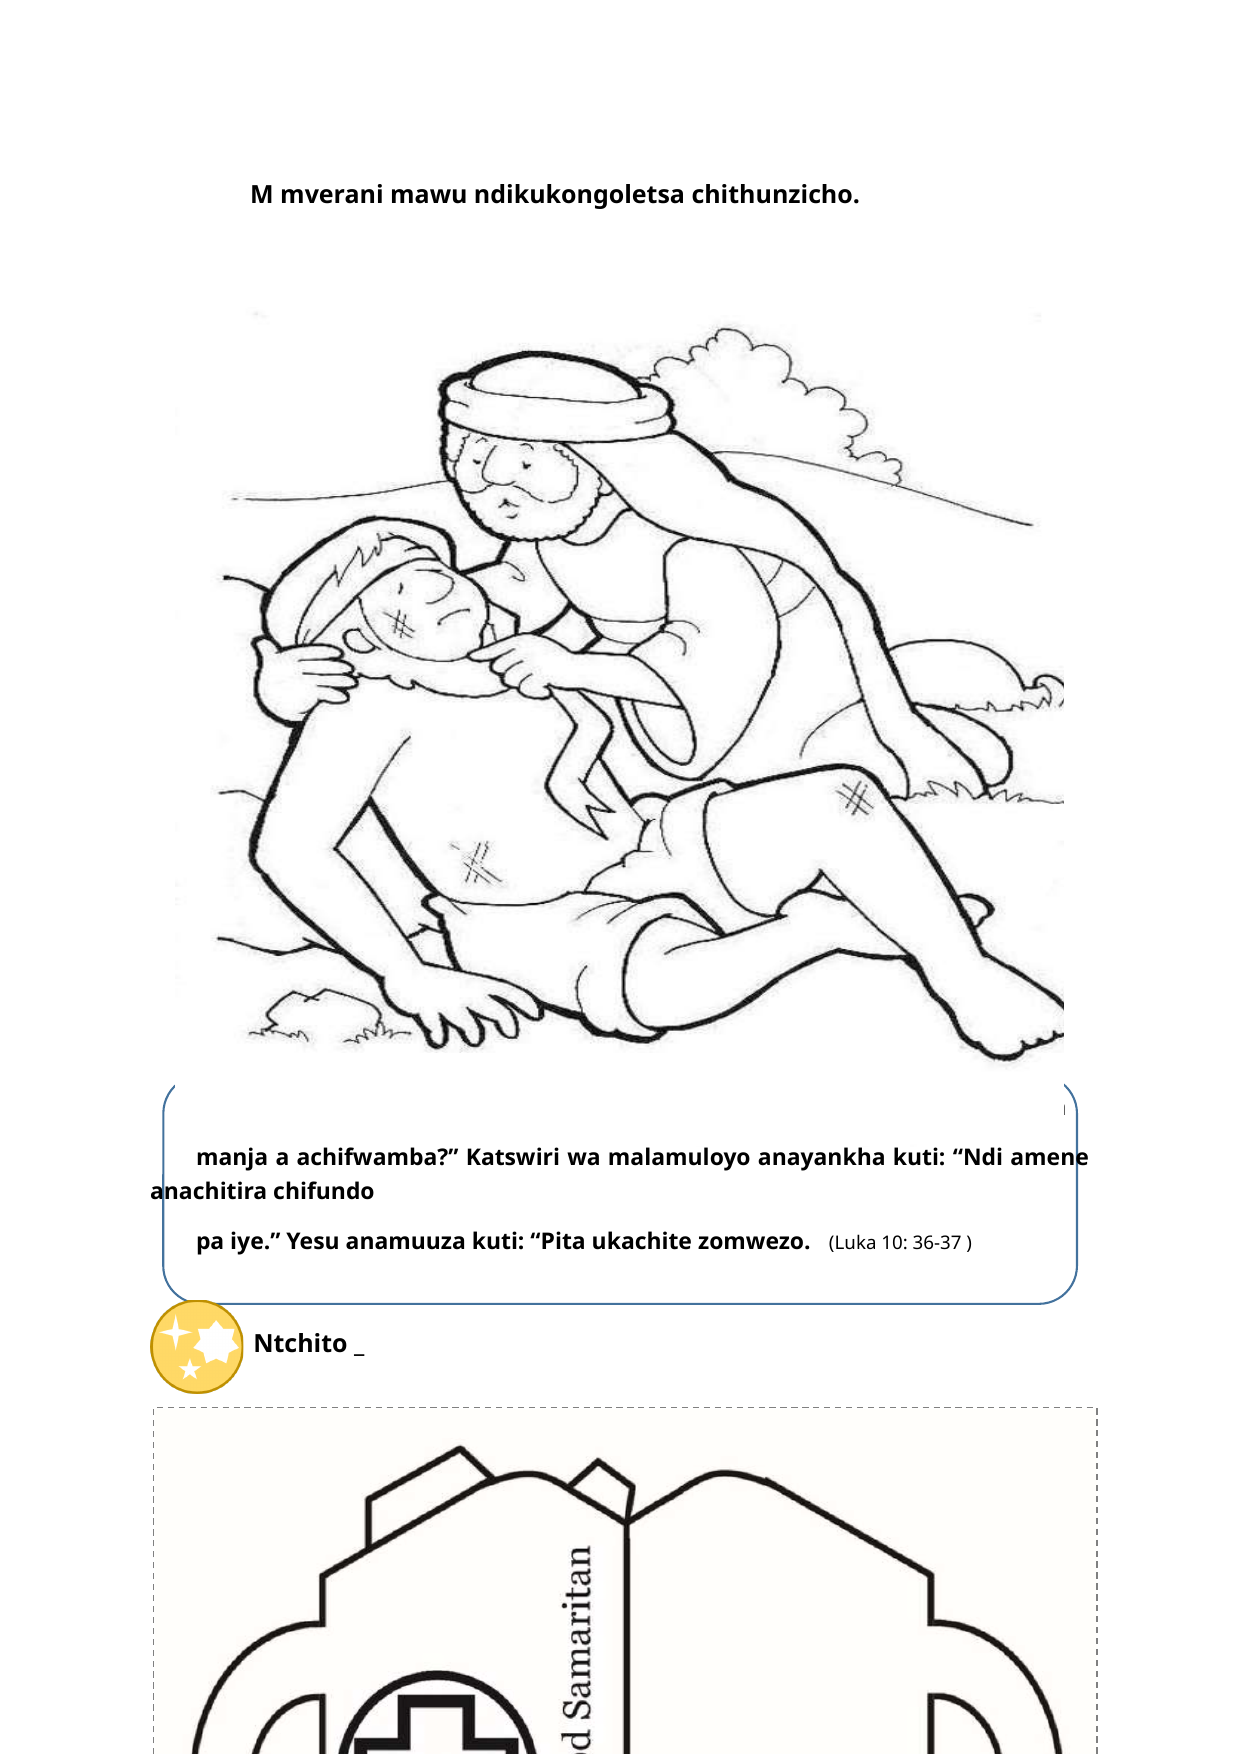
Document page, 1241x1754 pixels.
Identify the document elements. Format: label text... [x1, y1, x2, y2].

text manja a achifwamba?” Katswiri wa malamuloyo anayankha kuti: “Ndi amene anachitira chifundo [150, 1141, 1090, 1206]
picture [150, 1300, 244, 1394]
picture [175, 307, 1064, 1147]
text pa iye.” Yesu anamuuza kuti: “Pita ukachite zomwezo. (Luka 10: 36-37 ) [150, 1225, 1090, 1256]
picture [156, 1409, 1097, 1754]
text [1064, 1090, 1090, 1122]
text M mverani mawu ndikukongoletsa chithunzicho. [150, 177, 1090, 211]
text Ntchito _ [244, 1326, 1090, 1360]
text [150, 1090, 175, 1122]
